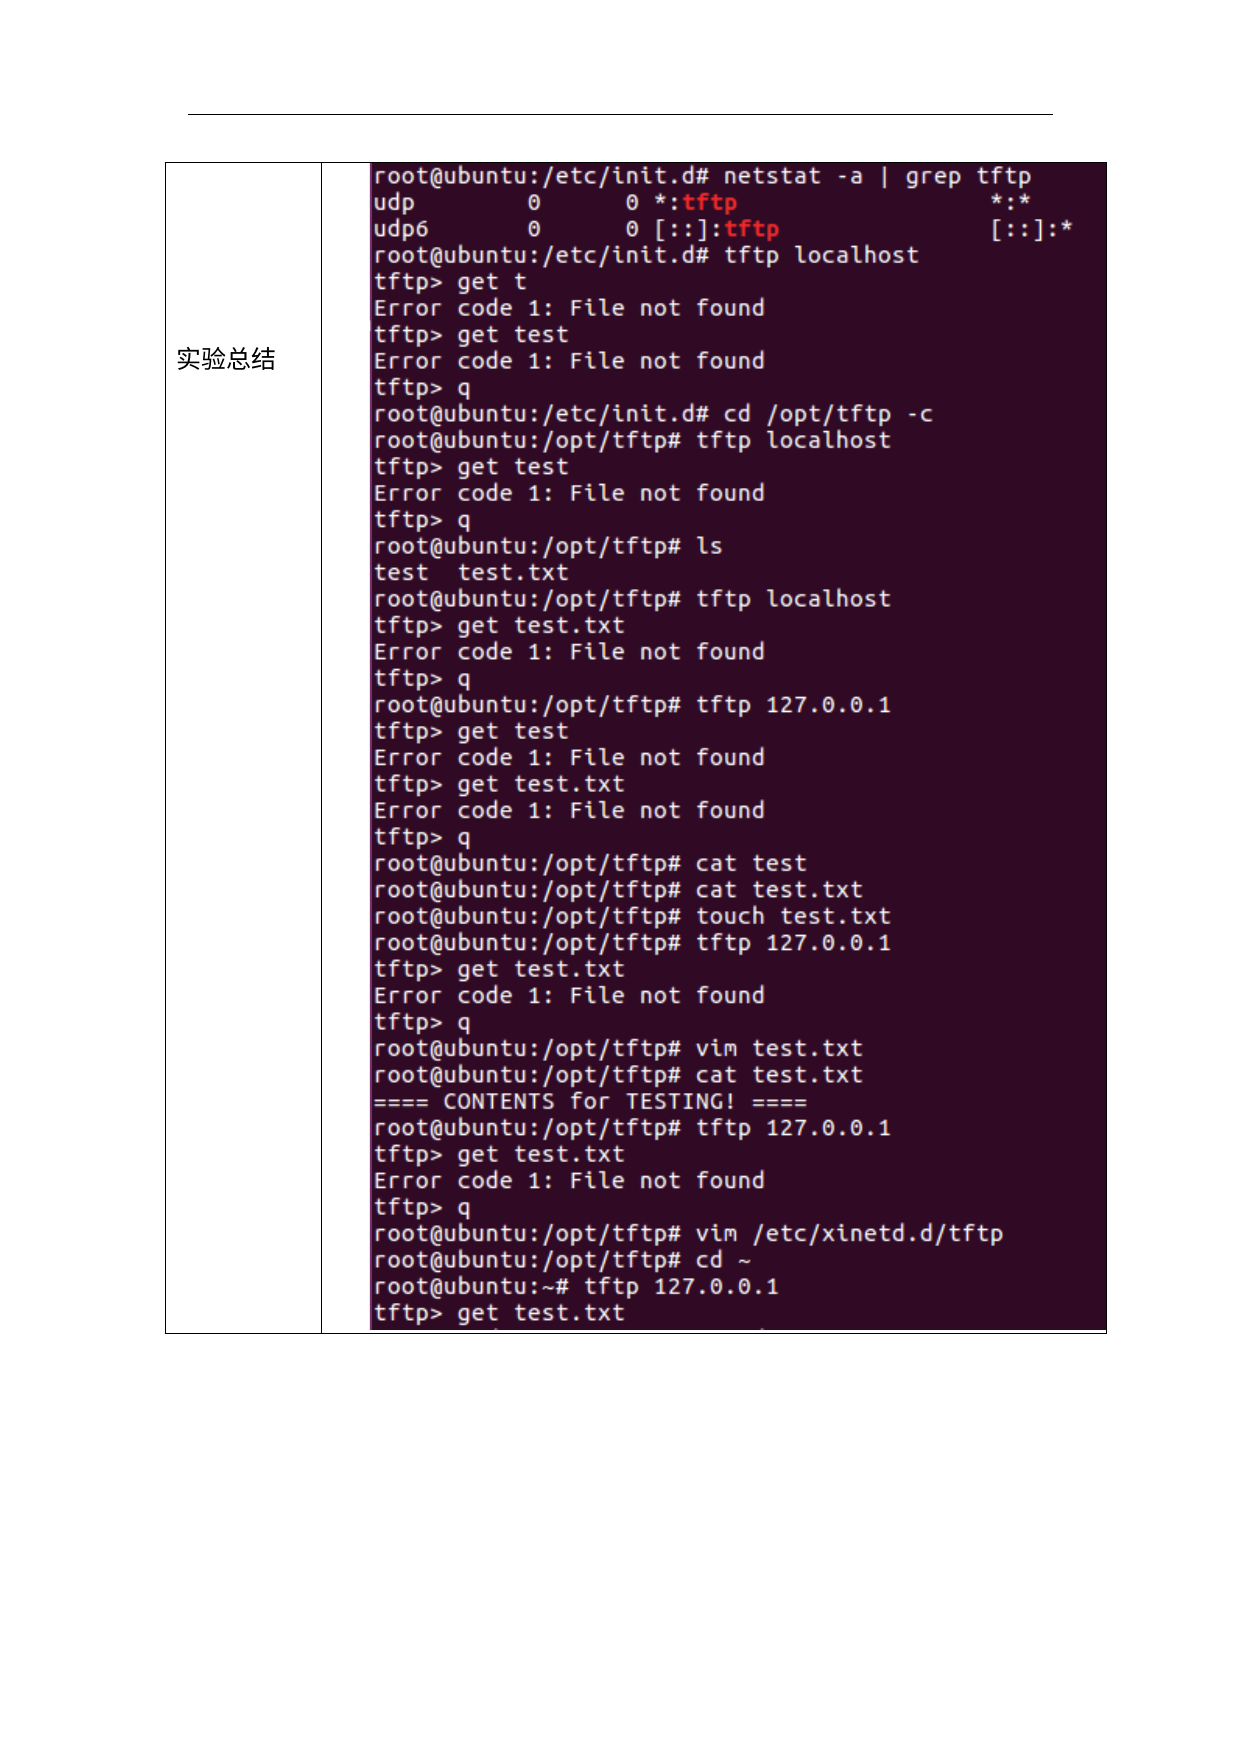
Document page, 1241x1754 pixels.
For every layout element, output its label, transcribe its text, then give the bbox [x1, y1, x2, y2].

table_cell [322, 163, 1106, 1333]
picture [369, 163, 1107, 1330]
table_cell 实验总结 [166, 163, 321, 1333]
